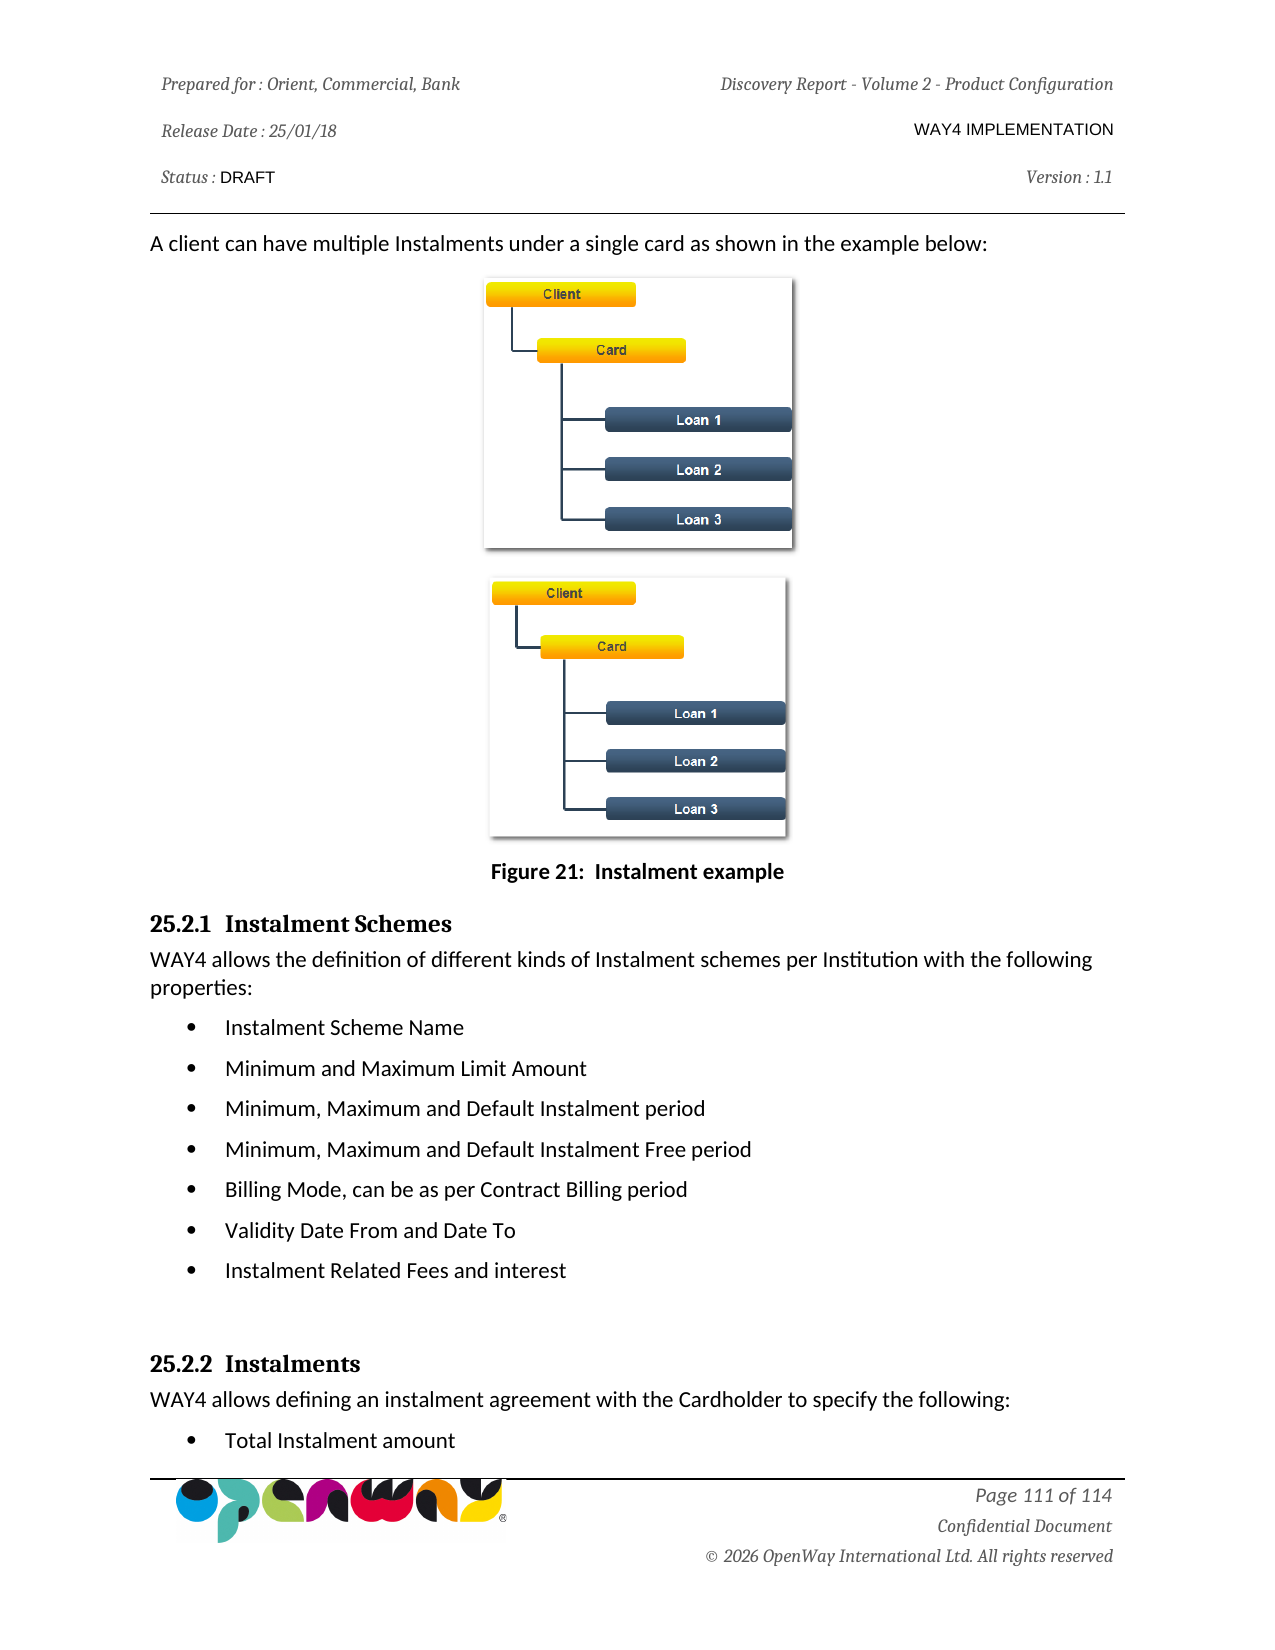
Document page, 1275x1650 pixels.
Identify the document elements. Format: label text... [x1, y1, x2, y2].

picture [475, 269, 800, 557]
text A client can have multiple Instalments under a single card as shown in the example below: [150, 229, 1125, 257]
list Instalment Related Fees and interest [187, 1257, 1125, 1285]
text WAY4 allows the definition of different kinds of Instalment schemes per Institution with the following properties: [150, 945, 1125, 1001]
picture [481, 569, 794, 845]
subtitle Instalments [150, 1350, 1125, 1379]
list Minimum and Maximum Limit Amount [187, 1054, 1125, 1082]
list Instalment Scheme Name [187, 1013, 1125, 1042]
list Billing Mode, can be as per Contract Billing period [187, 1176, 1125, 1204]
list Validity Date From and Date To [187, 1216, 1125, 1244]
list Total Instalment amount [187, 1426, 1125, 1454]
text Figure 21: Instalment example [150, 857, 1125, 885]
subtitle Instalment Schemes [150, 910, 1125, 939]
list Minimum, Maximum and Default Instalment period [187, 1094, 1125, 1123]
picture [176, 1479, 507, 1543]
text WAY4 allows defining an instalment agreement with the Cardholder to specify the following: [150, 1385, 1125, 1413]
list Minimum, Maximum and Default Instalment Free period [187, 1135, 1125, 1163]
